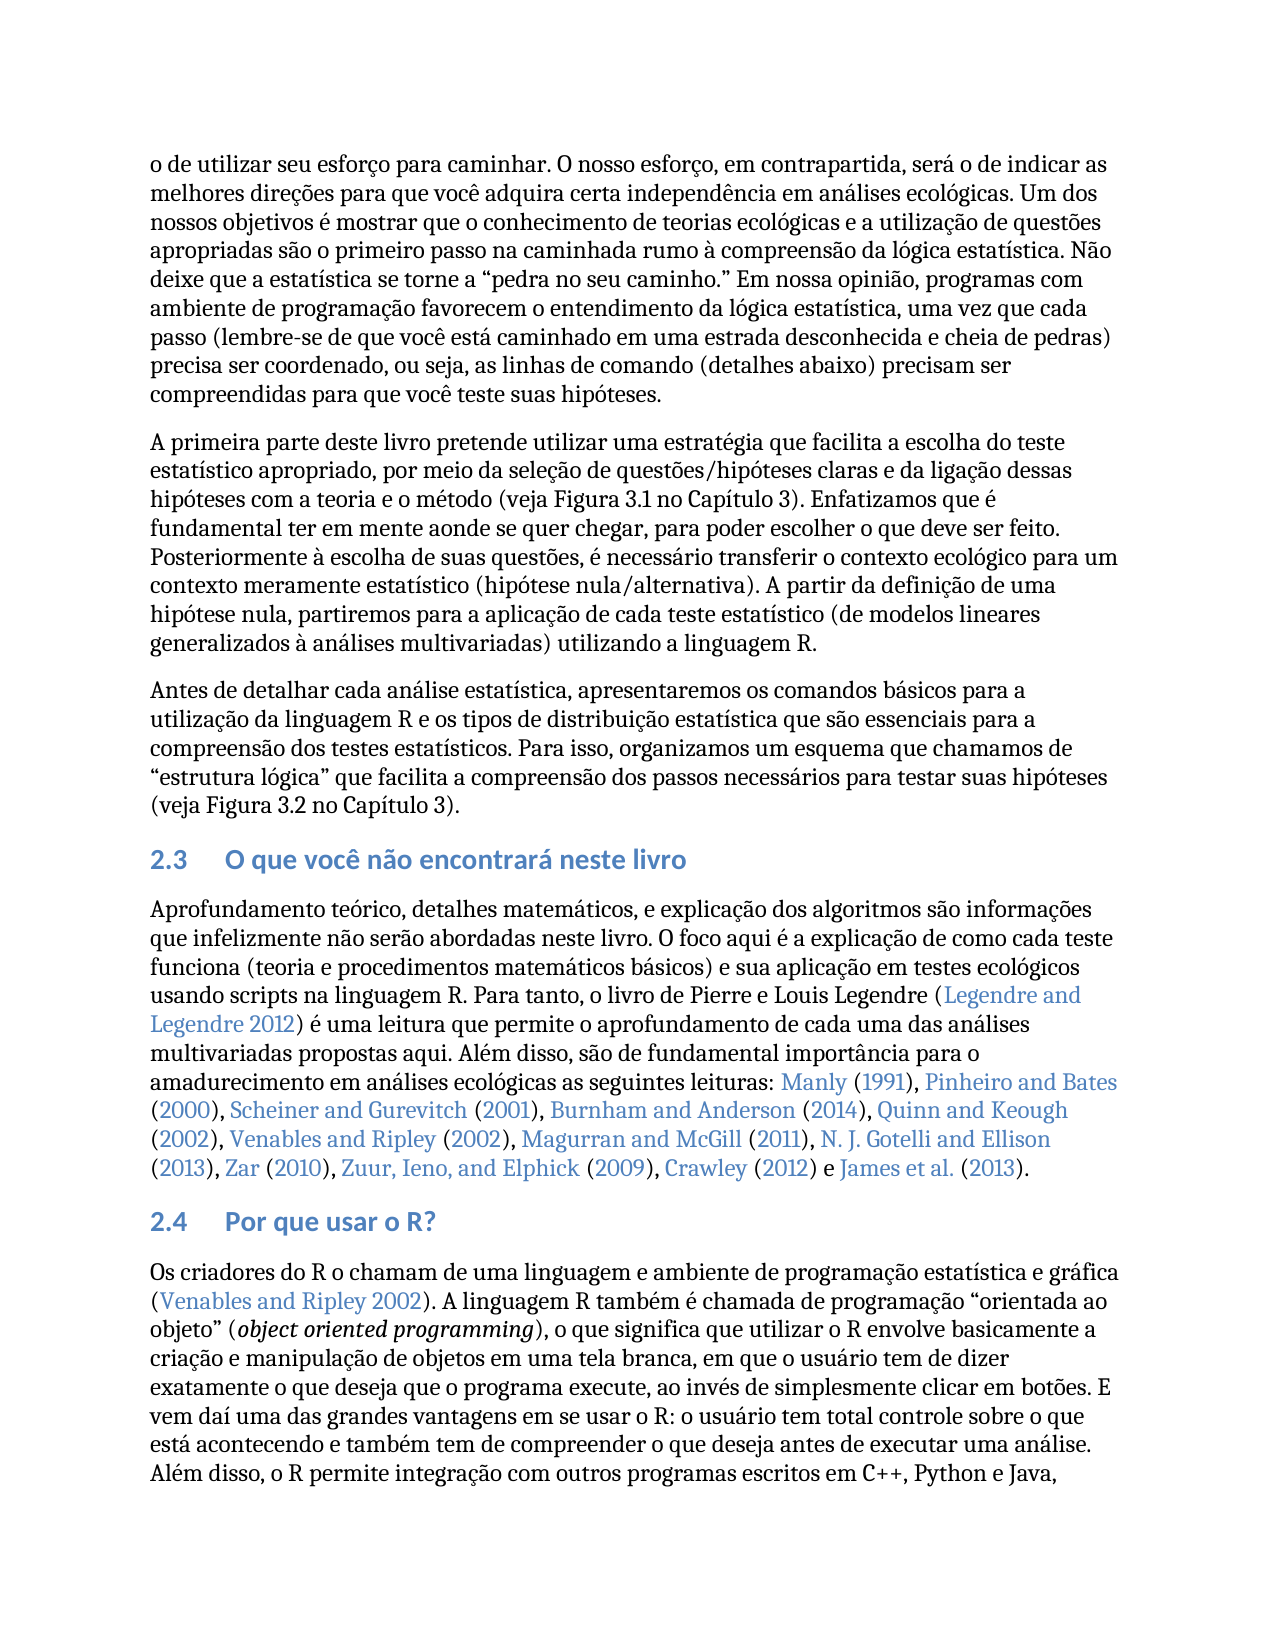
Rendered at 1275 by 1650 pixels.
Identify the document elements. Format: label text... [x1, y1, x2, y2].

subtitle 2.4 Por que usar o R? [150, 1203, 1125, 1239]
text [150, 1258, 1125, 1488]
text Antes de detalhar cada análise estatística, apresentaremos os comandos básicos para a utilização da linguagem R e os tipos de distribuição estatística que são essenciais para a compreensão dos testes estatísticos. Para isso, organizamos um esquema que chamamos de “estrutura lógica” que facilita a compreensão dos passos necessários para testar suas hipóteses (veja Figura 3.2 no Capítulo 3). [150, 676, 1125, 820]
text A primeira parte deste livro pretende utilizar uma estratégia que facilita a escolha do teste estatístico apropriado, por meio da seleção de questões/hipóteses claras e da ligação dessas hipóteses com a teoria e o método (veja Figura 3.1 no Capítulo 3). Enfatizamos que é fundamental ter em mente aonde se quer chegar, para poder escolher o que deve ser feito. Posteriormente à escolha de suas questões, é necessário transferir o contexto ecológico para um contexto meramente estatístico (hipótese nula/alternativa). A partir da definição de uma hipótese nula, partiremos para a aplicação de cada teste estatístico (de modelos lineares generalizados à análises multivariadas) utilizando a linguagem R. [150, 427, 1125, 657]
text Aprofundamento teórico, detalhes matemáticos, e explicação dos algoritmos são informações que infelizmente não serão abordadas neste livro. O foco aqui é a explicação de como cada teste funciona (teoria e procedimentos matemáticos básicos) e sua aplicação em testes ecológicos usando scripts na linguagem R. Para tanto, o livro de Pierre e Louis Legendre (Legendre and Legendre 2012) é uma leitura que permite o aprofundamento de cada uma das análises multivariadas propostas aqui. Além disso, são de fundamental importância para o amadurecimento em análises ecológicas as seguintes leituras: Manly (1991), Pinheiro and Bates (2000), Scheiner and Gurevitch (2001), Burnham and Anderson (2014), Quinn and Keough (2002), Venables and Ripley (2002), Magurran and McGill (2011), N. J. Gotelli and Ellison (2013), Zar (2010), Zuur, Ieno, and Elphick (2009), Crawley (2012) e James et al. (2013). [150, 895, 1125, 1183]
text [150, 150, 1125, 409]
subtitle 2.3 O que você não encontrará neste livro [150, 841, 1125, 876]
